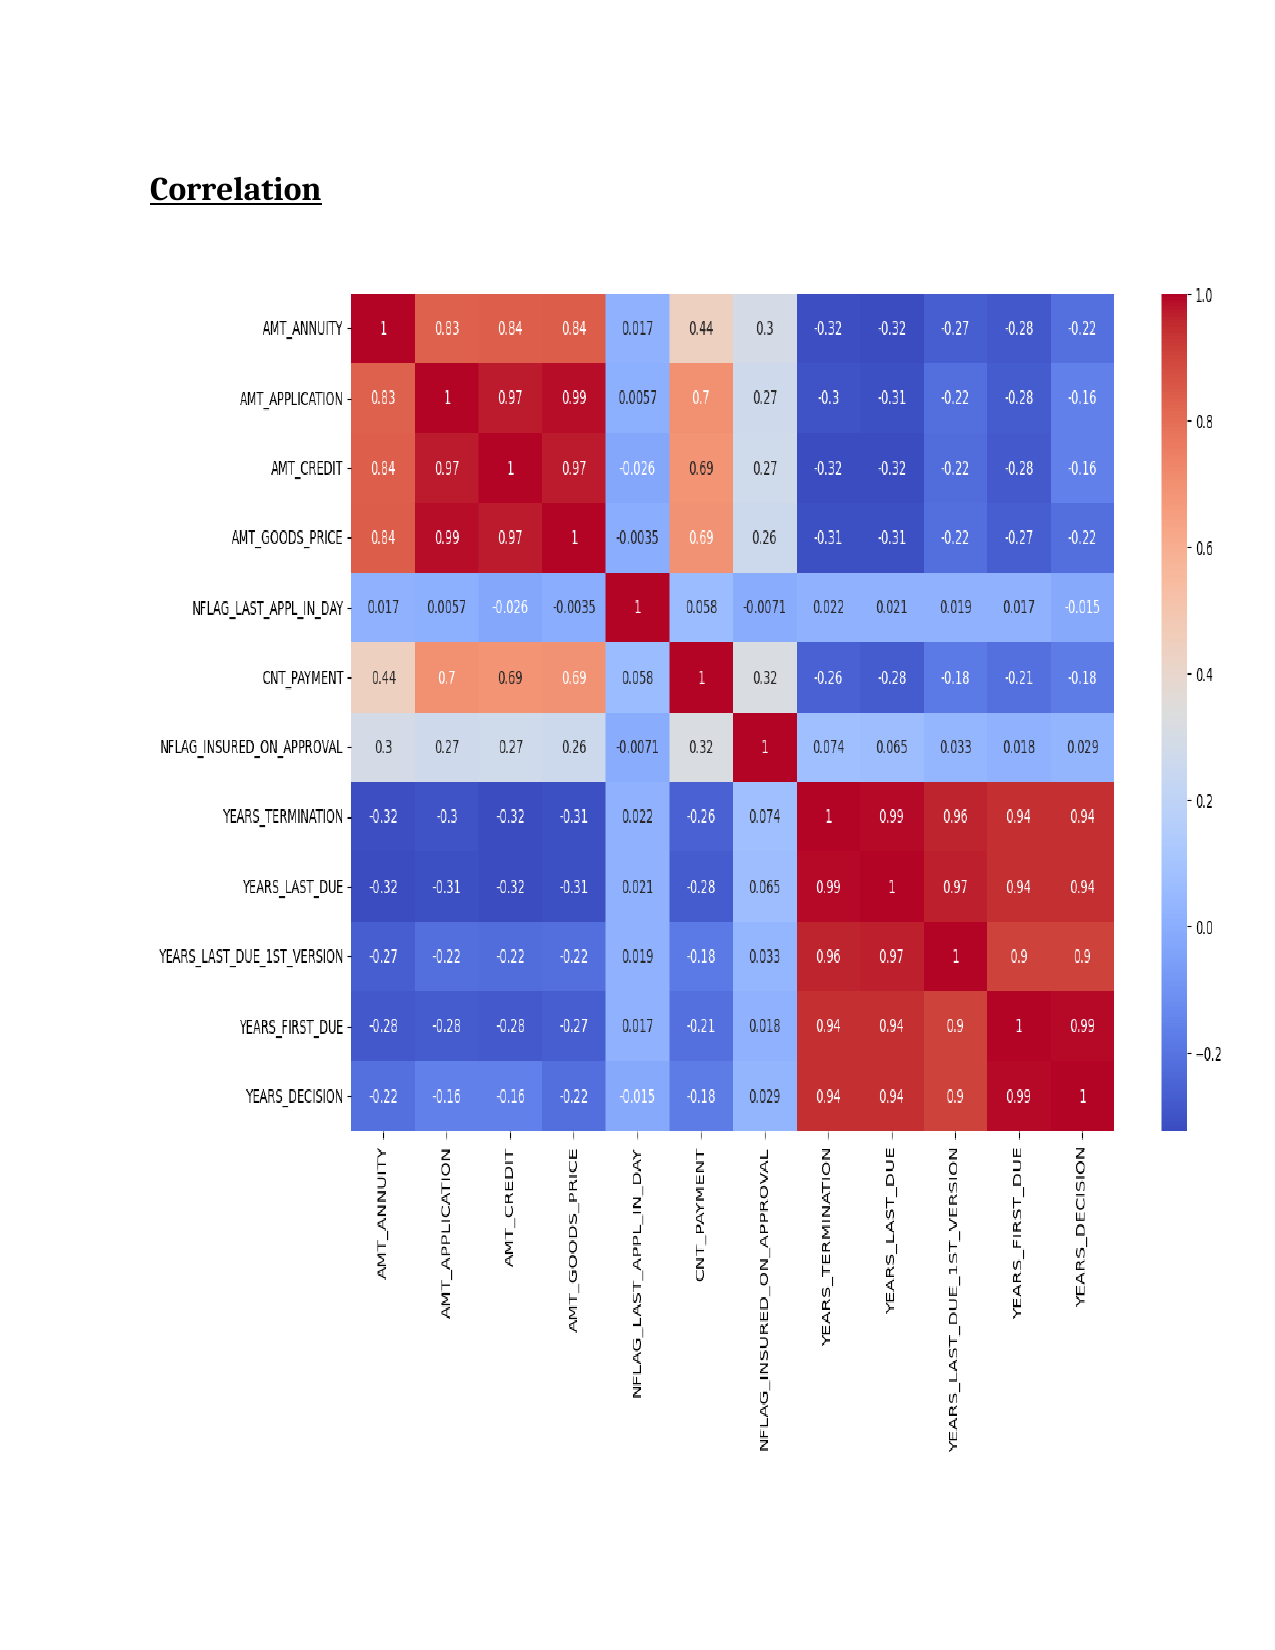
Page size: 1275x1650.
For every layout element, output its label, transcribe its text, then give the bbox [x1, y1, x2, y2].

picture [150, 274, 1230, 1465]
subtitle Correlation [150, 171, 1125, 209]
